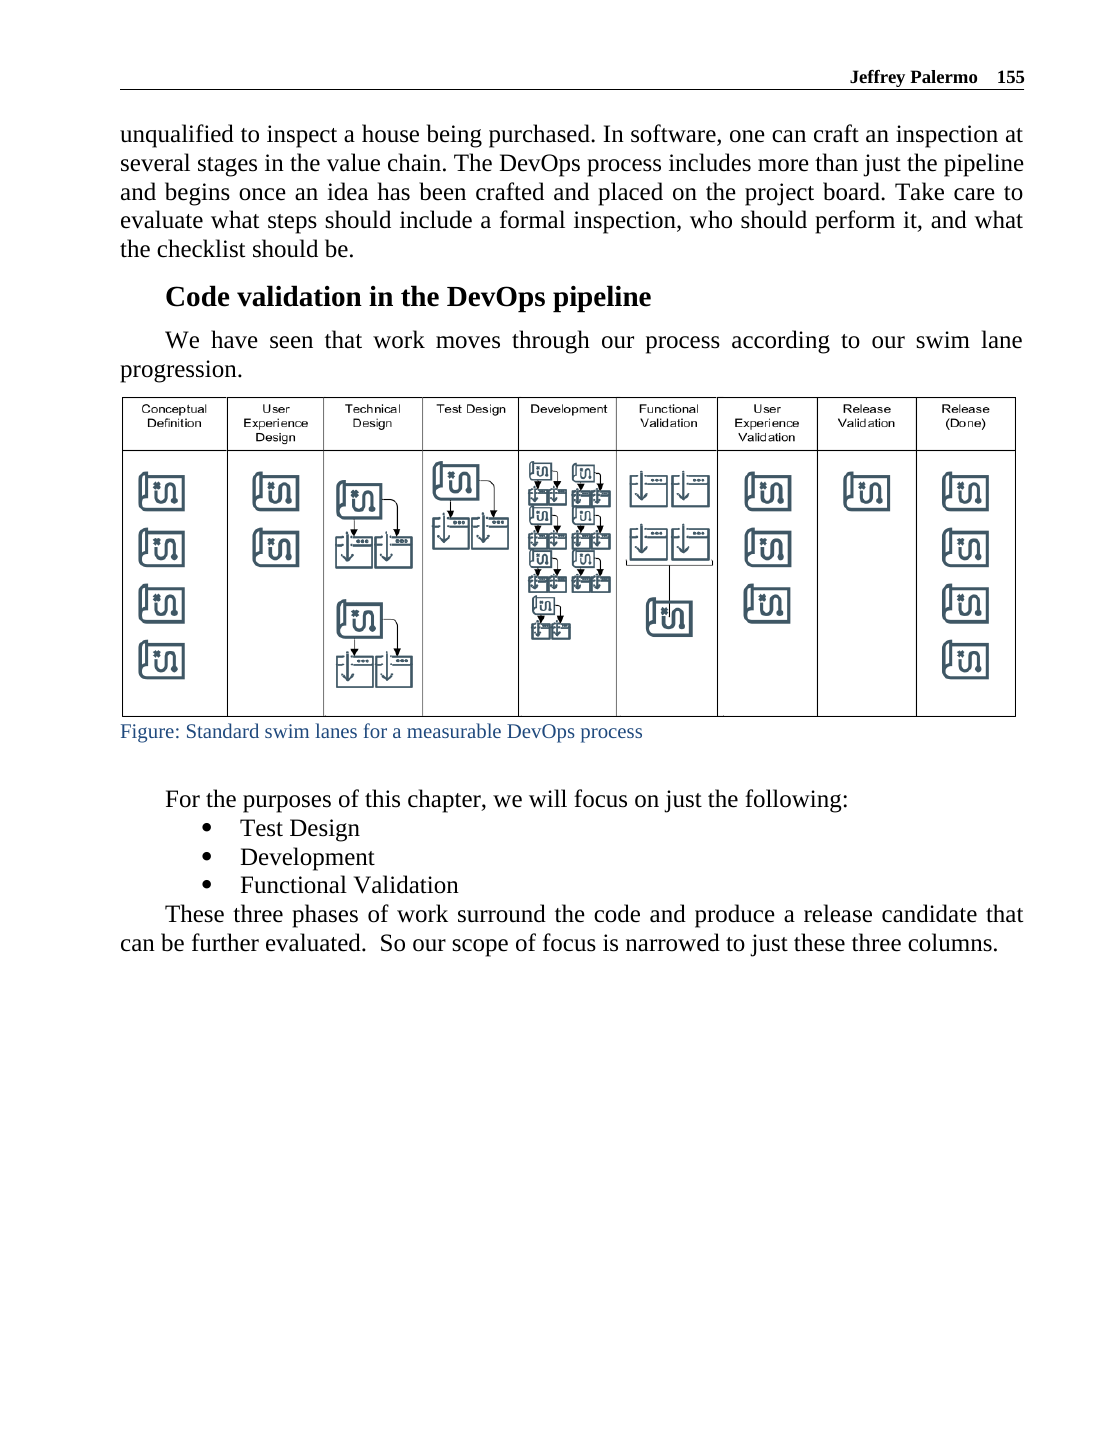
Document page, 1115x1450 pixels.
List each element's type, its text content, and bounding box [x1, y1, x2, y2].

subtitle Code validation in the DevOps pipeline [120, 279, 1024, 313]
list Test Design [202, 813, 1024, 842]
list Development [202, 842, 1024, 870]
text Figure: Standard swim lanes for a measurable DevOps process [120, 719, 1024, 743]
text We have seen that work moves through our process according to our swim lane progression. [120, 326, 1024, 383]
text These three phases of work surround the code and produce a release candidate that can be further evaluated. So our scope of focus is narrowed to just these three columns. [120, 899, 1024, 957]
list Functional Validation [202, 870, 1024, 899]
text For the purposes of this chapter, we will focus on just the following: [120, 784, 1024, 813]
